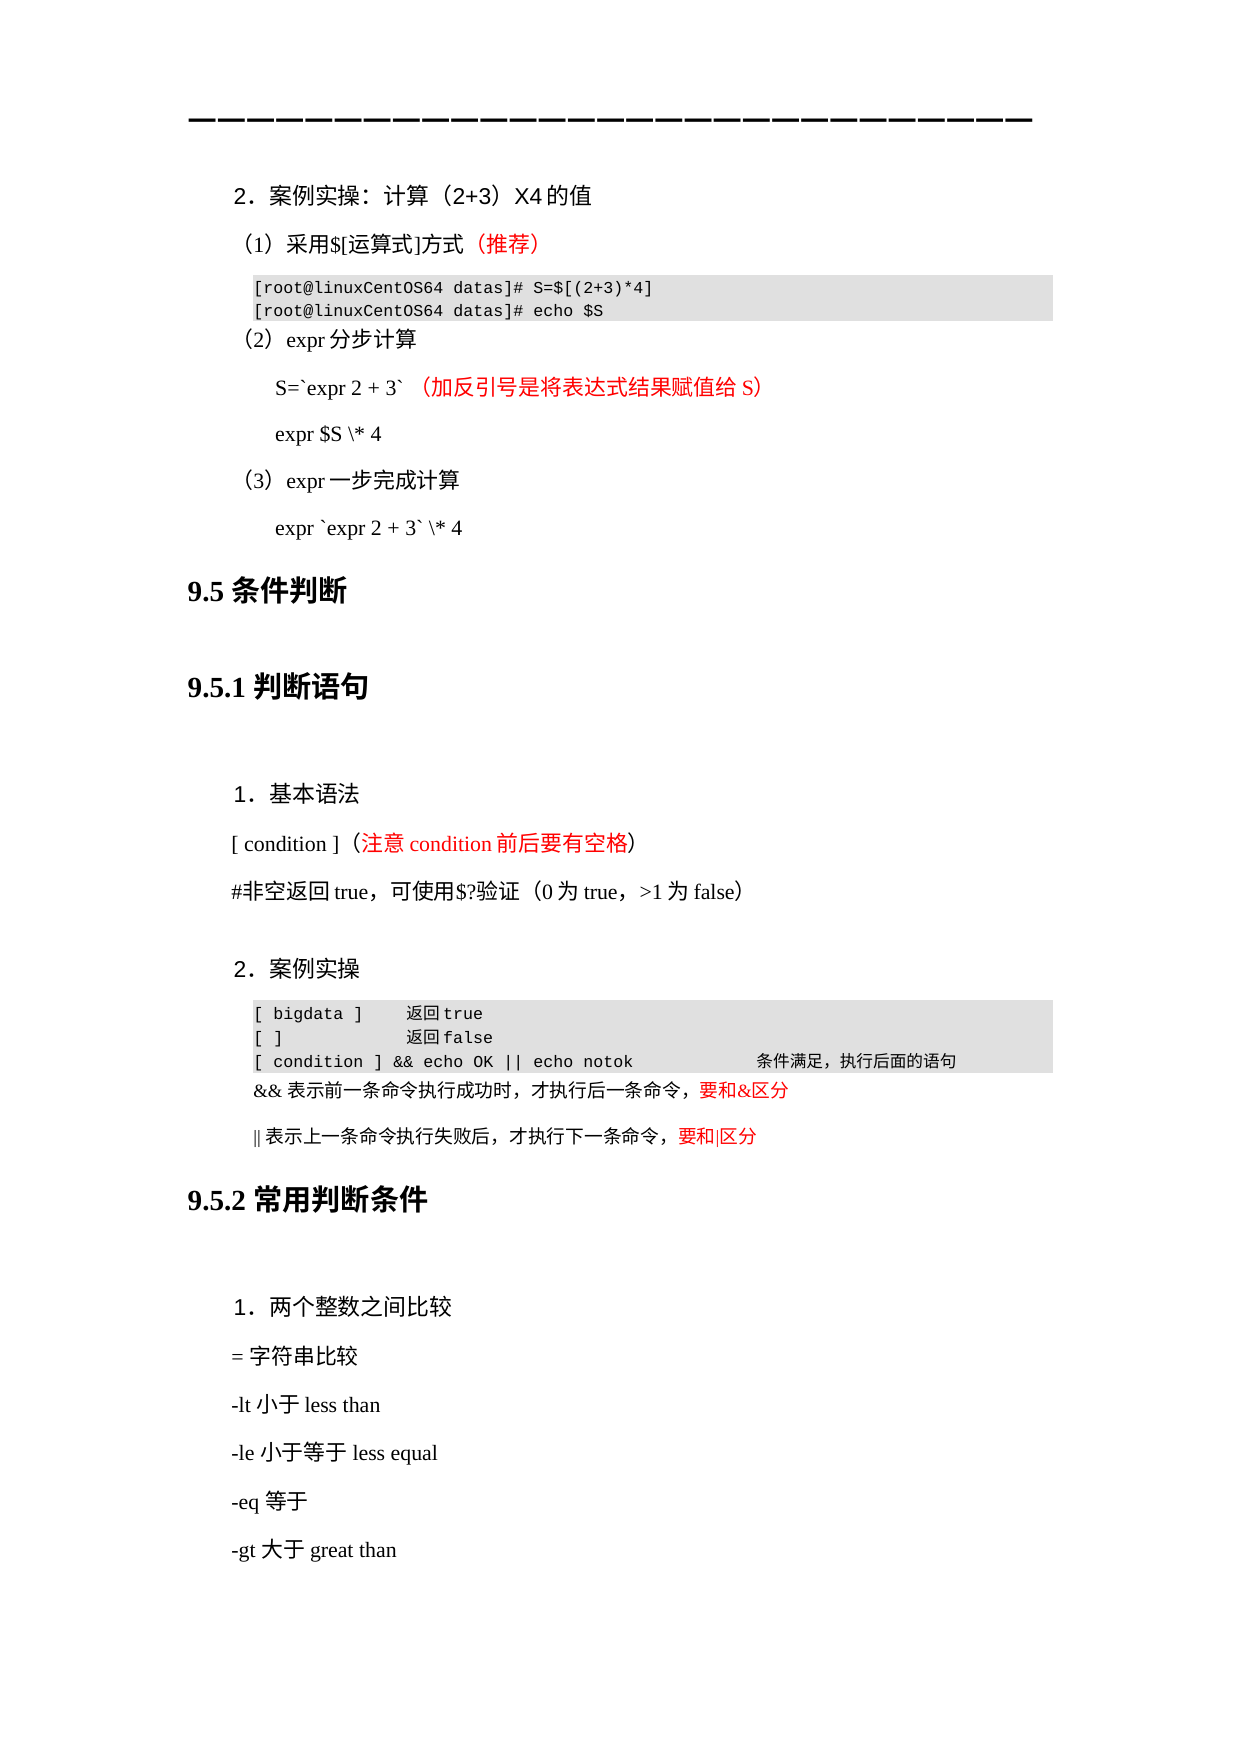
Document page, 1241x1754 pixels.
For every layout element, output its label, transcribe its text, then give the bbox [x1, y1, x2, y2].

text 1．基本语法 [187, 760, 1053, 825]
text #非空返回true，可使用$?验证（0为true，>1为false） [187, 873, 1053, 906]
text && 表示前一条命令执行成功时，才执行后一条命令，要和&区分 [209, 1073, 1053, 1105]
text -eq 等于 [231, 1483, 1053, 1516]
text || 表示上一条命令执行失败后，才执行下一条命令，要和|区分 [209, 1119, 1053, 1151]
text [ condition ] && echo OK || echo notok 条件满足，执行后面的语句 [253, 1048, 1053, 1073]
text 1．两个整数之间比较 [187, 1273, 1053, 1338]
text -le 小于等于 less equal [231, 1435, 1053, 1467]
text -gt 大于 great than [231, 1532, 1053, 1564]
text 2．案例实操：计算（2+3）X4的值 [187, 162, 1053, 227]
text （2）expr分步计算 [187, 321, 1053, 354]
text 2．案例实操 [187, 935, 1053, 1000]
text [ ] 返回false [253, 1024, 1053, 1048]
text = 字符串比较 [231, 1338, 1053, 1371]
subtitle 9.5.1 判断语句 [187, 652, 1053, 717]
text expr `expr 2 + 3` \* 4 [187, 511, 1053, 544]
text [ bigdata ] 返回true [253, 1000, 1053, 1024]
text （1）采用$[运算式]方式（推荐） [187, 227, 1053, 259]
text [ condition ]（注意condition前后要有空格） [187, 825, 1053, 858]
text （3）expr一步完成计算 [187, 463, 1053, 495]
text [root@linuxCentOS64 datas]# echo $S [253, 298, 1053, 321]
text S=`expr 2 + 3` （加反引号是将表达式结果赋值给S） [187, 369, 1053, 402]
text -lt 小于less than [231, 1387, 1053, 1419]
subtitle 9.5.2 常用判断条件 [187, 1165, 1053, 1230]
text [root@linuxCentOS64 datas]# S=$[(2+3)*4] [253, 275, 1053, 298]
text expr $S \* 4 [187, 418, 1053, 450]
subtitle 9.5 条件判断 [187, 556, 1053, 621]
